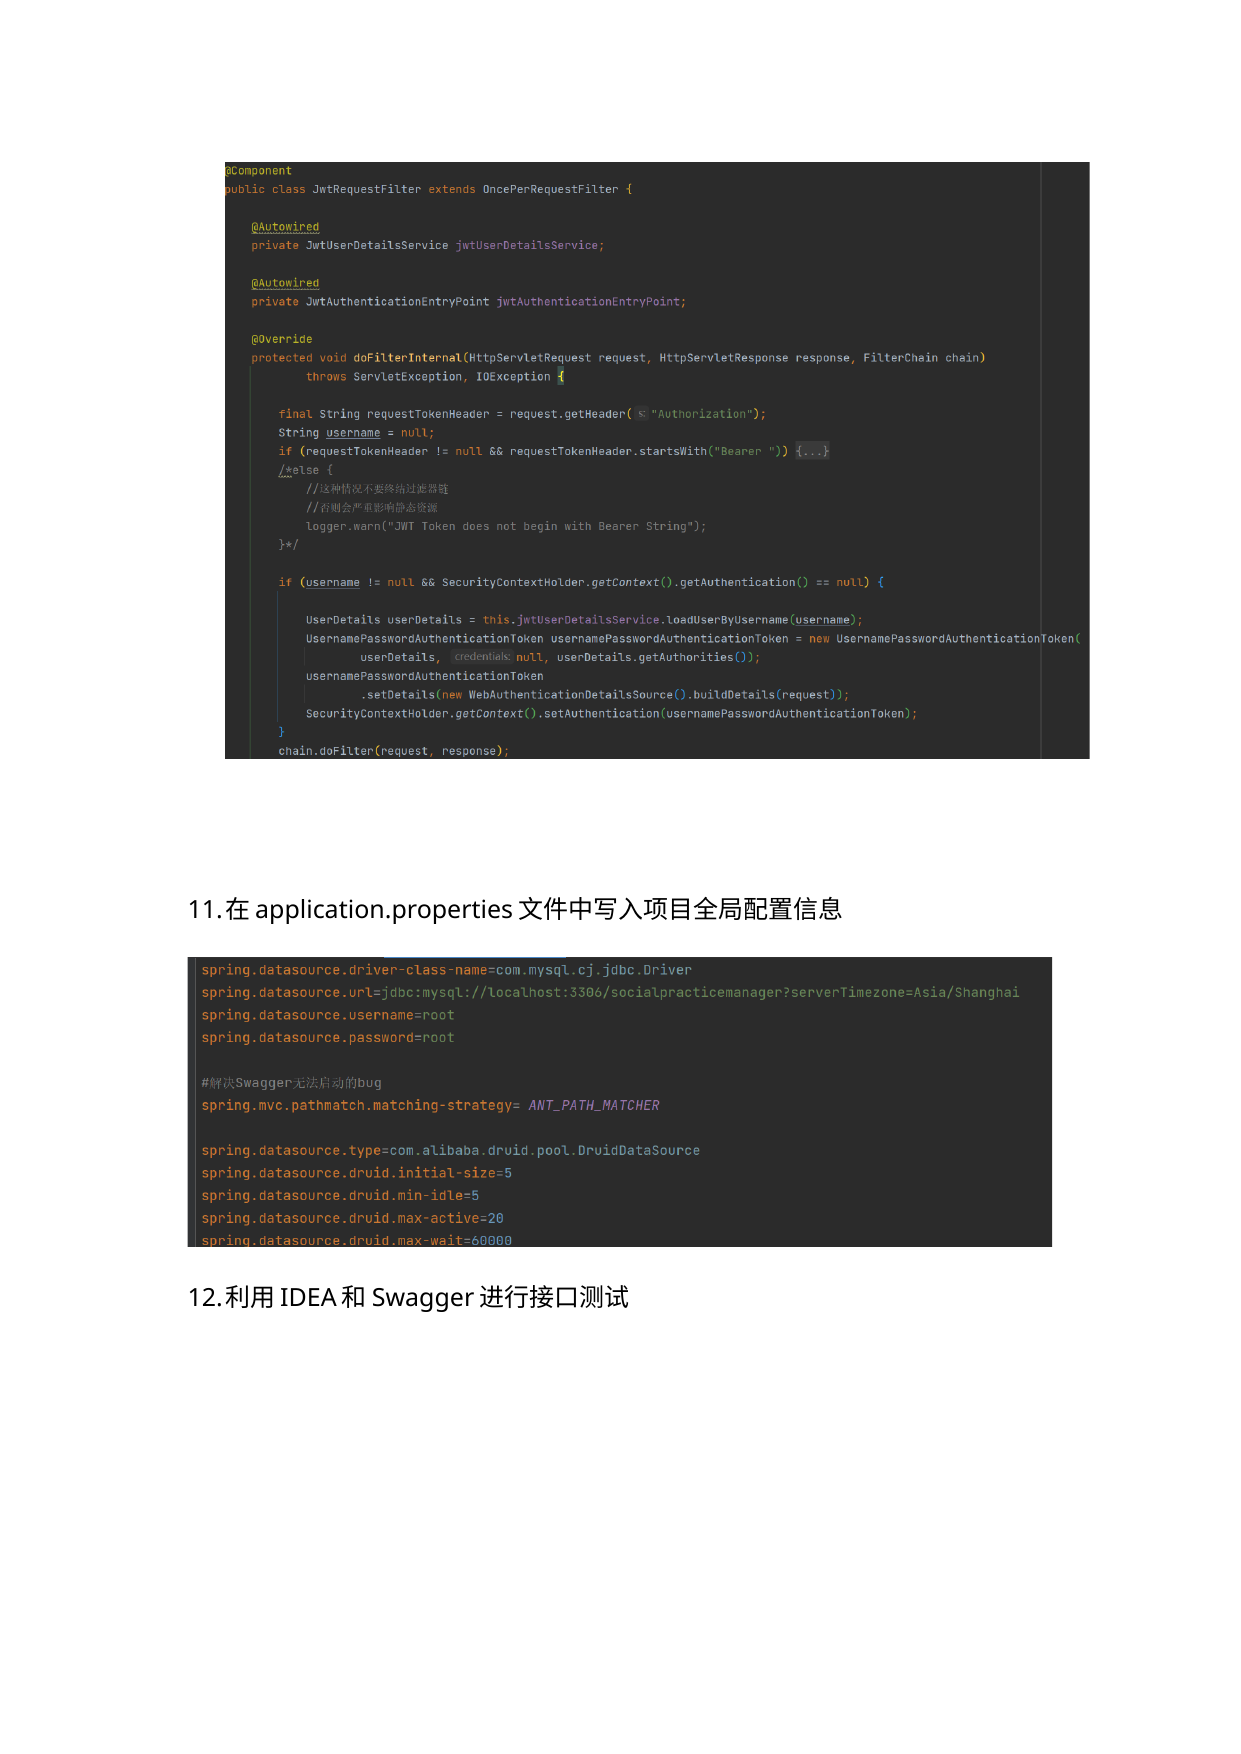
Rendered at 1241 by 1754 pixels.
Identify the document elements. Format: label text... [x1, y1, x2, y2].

list 在application.properties文件中写入项目全局配置信息 [187, 875, 1053, 940]
picture [225, 162, 1090, 759]
picture [187, 957, 1053, 1247]
list 利用IDEA和Swagger进行接口测试 [187, 1263, 1053, 1328]
